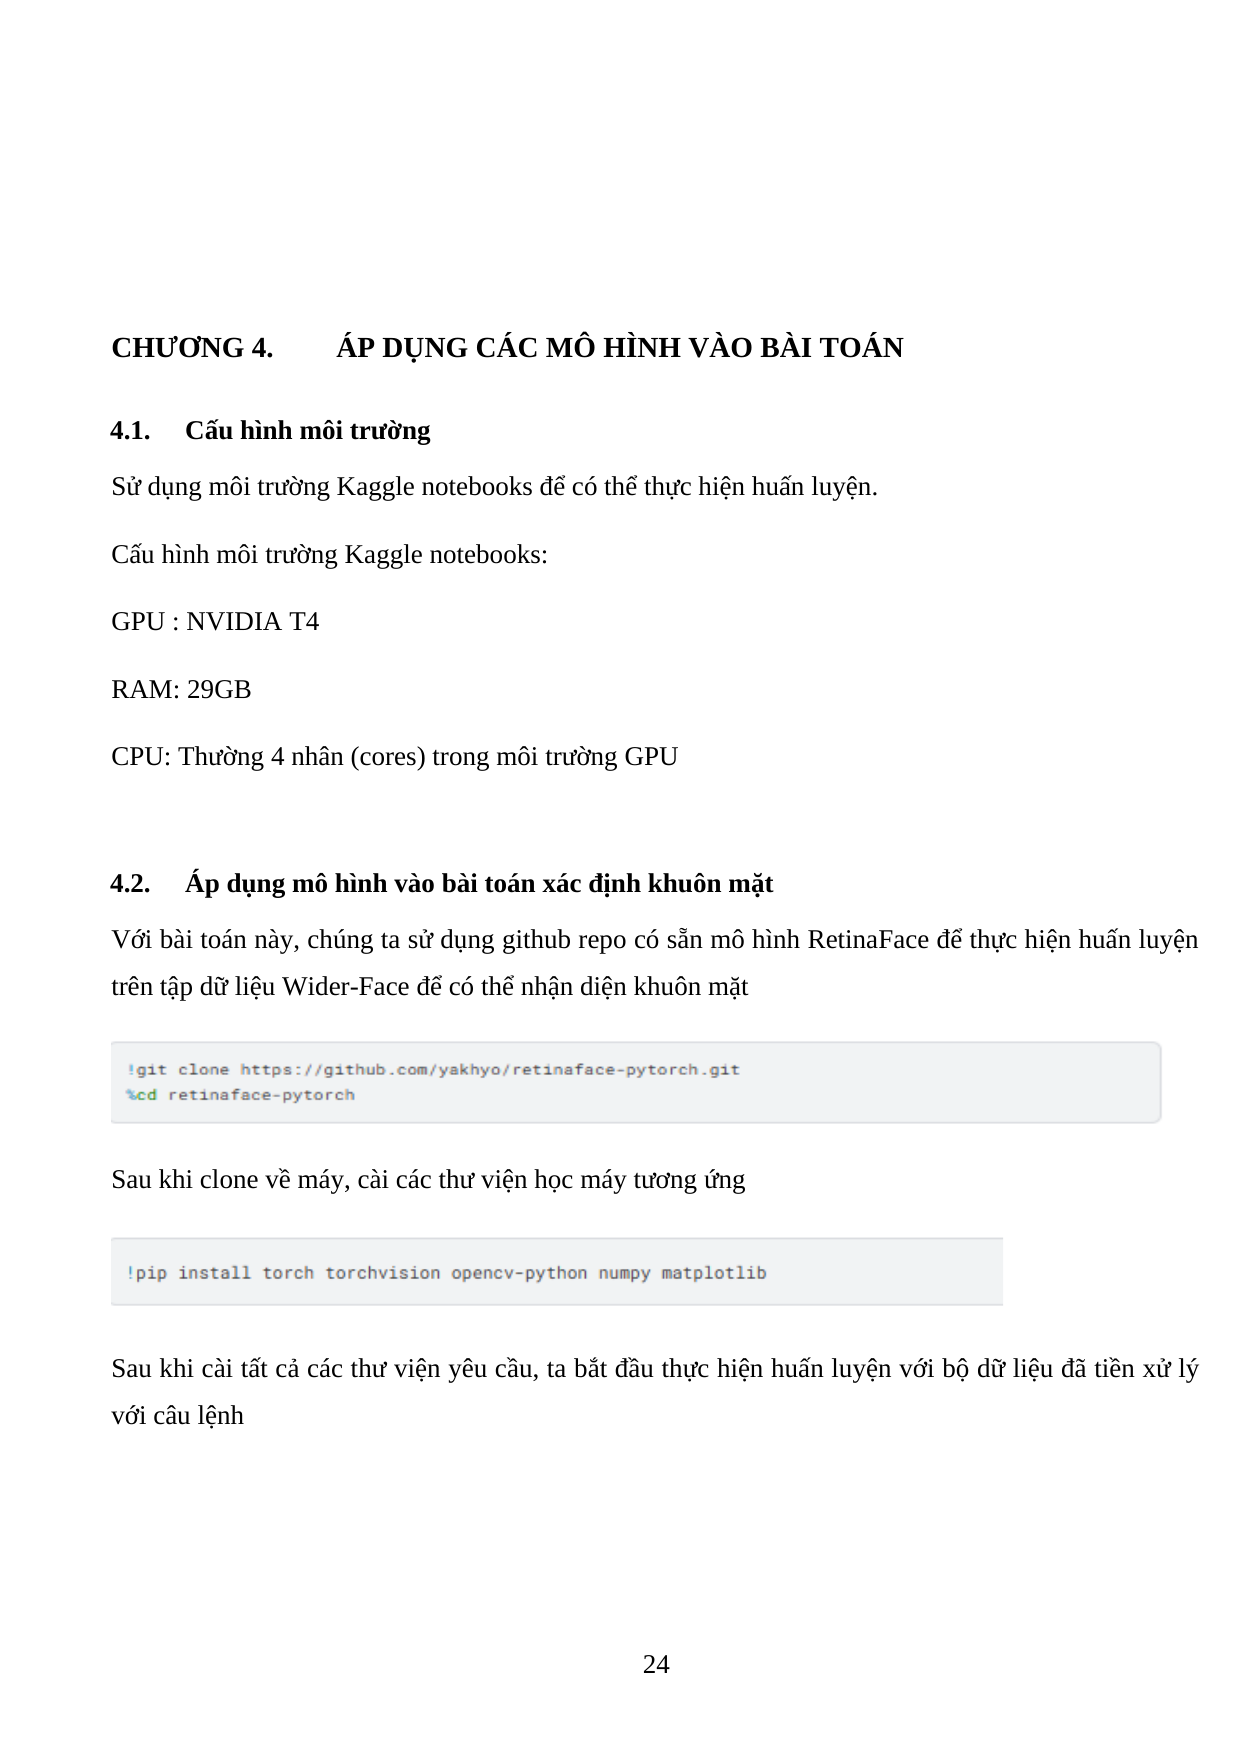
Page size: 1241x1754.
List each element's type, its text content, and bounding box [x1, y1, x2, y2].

subtitle Áp dụng mô hình vào bài toán xác định khuôn mặt [110, 867, 1201, 898]
subtitle ÁP DỤNG CÁC MÔ HÌNH VÀO BÀI TOÁN [111, 331, 1201, 364]
picture [111, 1037, 1164, 1127]
text CPU: Thường 4 nhân (cores) trong môi trường GPU [111, 740, 1201, 771]
text Cấu hình môi trường Kaggle notebooks: [111, 538, 1201, 569]
text Với bài toán này, chúng ta sử dụng github repo có sẵn mô hình RetinaFace để thực hiện huấn luyện trên tập dữ liệu Wider-Face để có thể nhận diện khuôn mặt [111, 923, 1201, 1001]
subtitle Cấu hình môi trường [110, 414, 1201, 445]
text GPU : NVIDIA T4 [111, 605, 1201, 636]
picture [111, 1230, 1004, 1317]
text Sau khi clone về máy, cài các thư viện học máy tương ứng [111, 1163, 1201, 1194]
text Sử dụng môi trường Kaggle notebooks để có thể thực hiện huấn luyện. [111, 470, 1201, 501]
text RAM: 29GB [111, 673, 1201, 704]
text Sau khi cài tất cả các thư viện yêu cầu, ta bắt đầu thực hiện huấn luyện với bộ dữ liệu đã tiền xử lý với câu lệnh [111, 1352, 1201, 1430]
